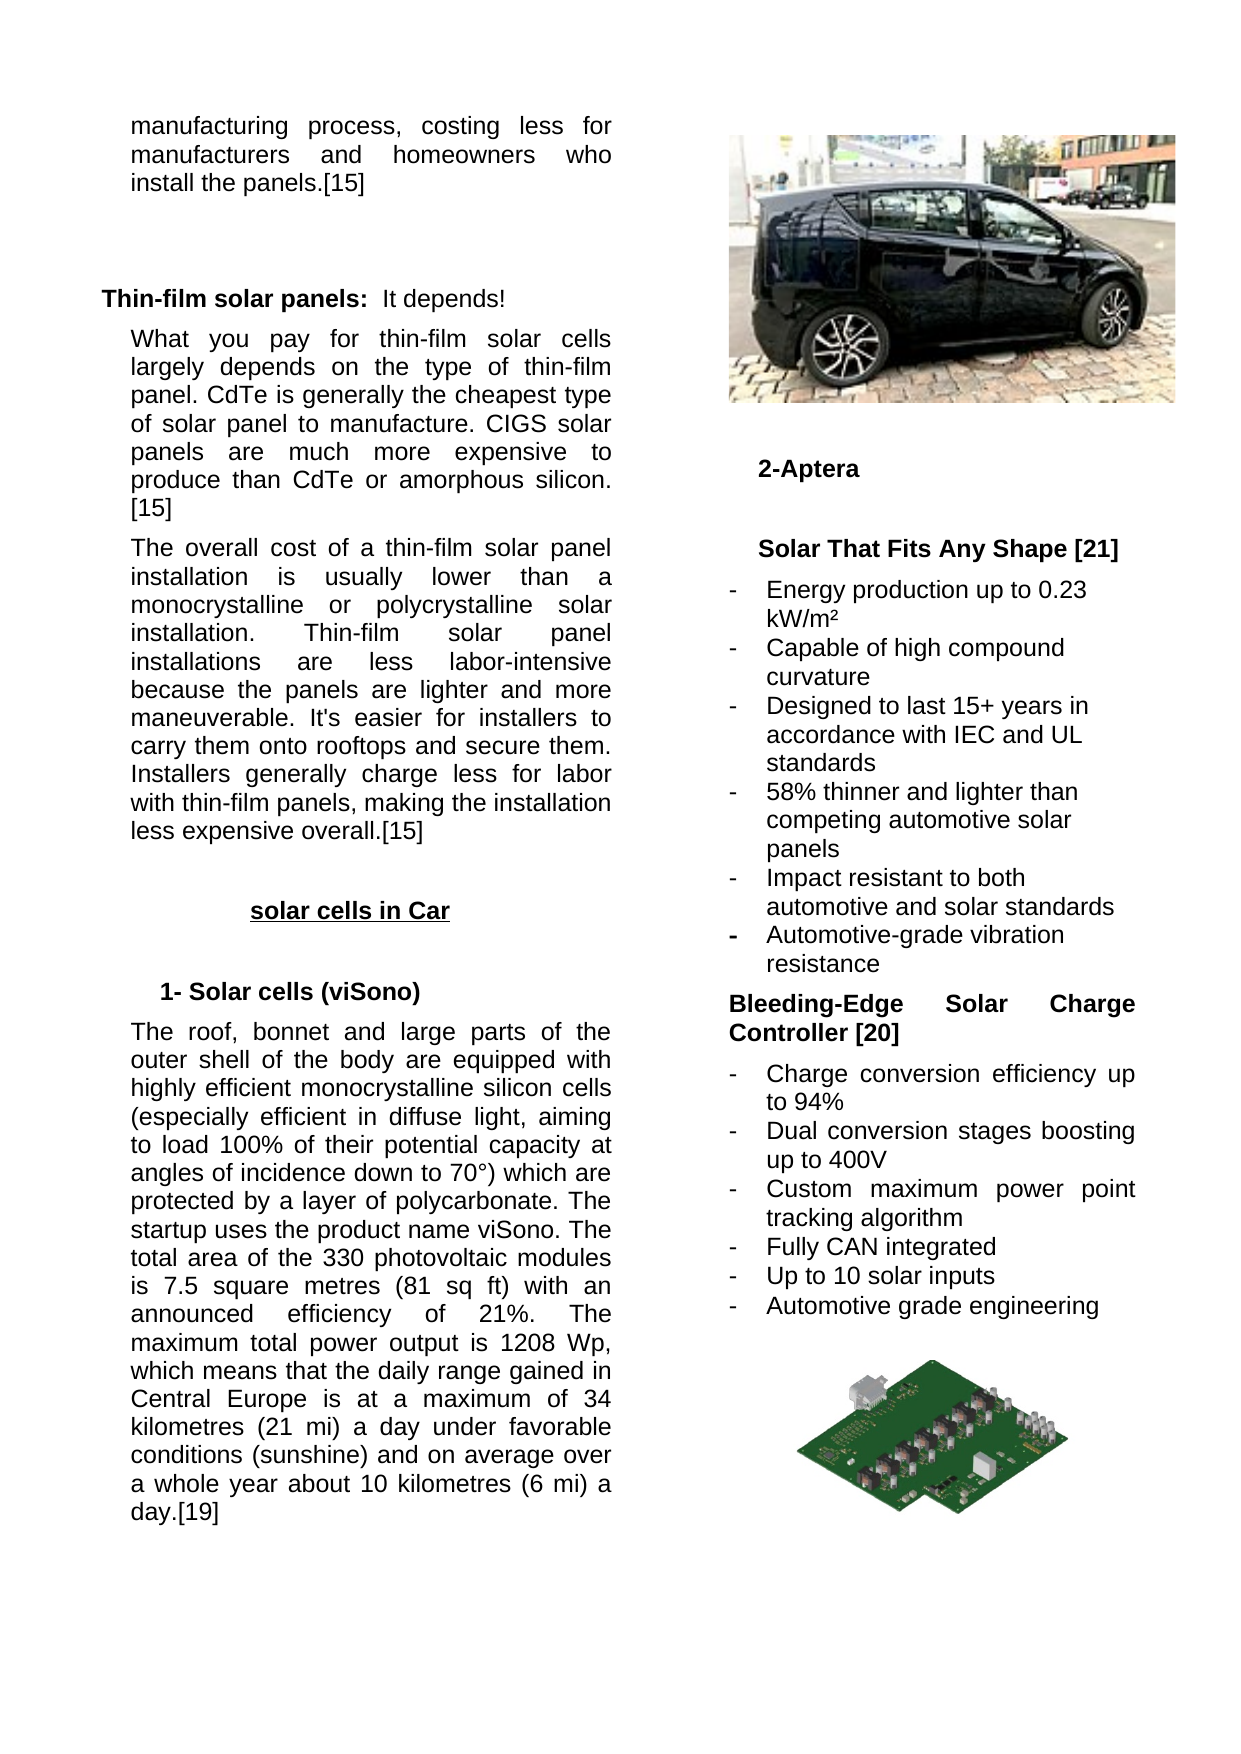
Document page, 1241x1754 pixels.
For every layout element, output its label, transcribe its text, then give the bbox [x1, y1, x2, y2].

text What you pay for thin-film solar cells largely depends on the type of thin-film panel. CdTe is generally the cheapest type of solar panel to manufacture. CIGS solar panels are much more expensive to produce than CdTe or amorphous silicon.[15] [130, 325, 612, 522]
list Custom maximum power point tracking algorithm [729, 1174, 1136, 1232]
text Thin-film solar panels: It depends! [94, 284, 612, 313]
list 58% thinner and lighter than competing automotive solar panels [729, 777, 1136, 862]
list Impact resistant to both automotive and solar standards [729, 862, 1136, 920]
text Solar That Fits Any Shape [21] [729, 535, 1136, 563]
text 2-Aptera [729, 454, 1136, 483]
list Energy production up to 0.23 kW/m² [729, 575, 1136, 633]
list Fully CAN integrated [729, 1232, 1136, 1261]
picture [692, 1360, 1173, 1550]
text Bleeding-Edge Solar Charge Controller [20] [729, 990, 1136, 1046]
list Designed to last 15+ years in accordance with IEC and UL standards [729, 691, 1136, 777]
text The roof, bonnet and large parts of the outer shell of the body are equipped with highly efficient monocrystalline silicon cells (especially efficient in diffuse light, aiming to load 100% of their potential capacity at angles of incidence down to 70°) which are protected by a layer of polycarbonate. The startup uses the product name viSono. The total area of the 330 photovoltaic modules is 7.5 square metres (81 sq ft) with an announced efficiency of 21%. The maximum total power output is 1208 Wp, which means that the daily range gained in Central Europe is at a maximum of 34 kilometres (21 mi) a day under favorable conditions (sunshine) and on average over a whole year about 10 kilometres (6 mi) a day.[19] [130, 1018, 612, 1526]
list Dual conversion stages boosting up to 400V [729, 1116, 1136, 1174]
text solar cells in Car [131, 897, 612, 925]
picture [728, 135, 1176, 403]
list Automotive grade engineering [729, 1291, 1136, 1320]
list Up to 10 solar inputs [729, 1261, 1136, 1291]
text 1- Solar cells (viSono) [131, 977, 612, 1006]
text The overall cost of a thin-film solar panel installation is usually lower than a monocrystalline or polycrystalline solar installation. Thin-film solar panel installations are less labor-intensive because the panels are lighter and more maneuverable. It's easier for installers to carry them onto rooftops and secure them. Installers generally charge less for labor with thin-film panels, making the installation less expensive overall.[15] [130, 534, 612, 845]
list Capable of high compound curvature [729, 633, 1136, 691]
list Automotive-grade vibration resistance [729, 920, 1136, 978]
list Charge conversion efficiency up to 94% [729, 1058, 1136, 1116]
